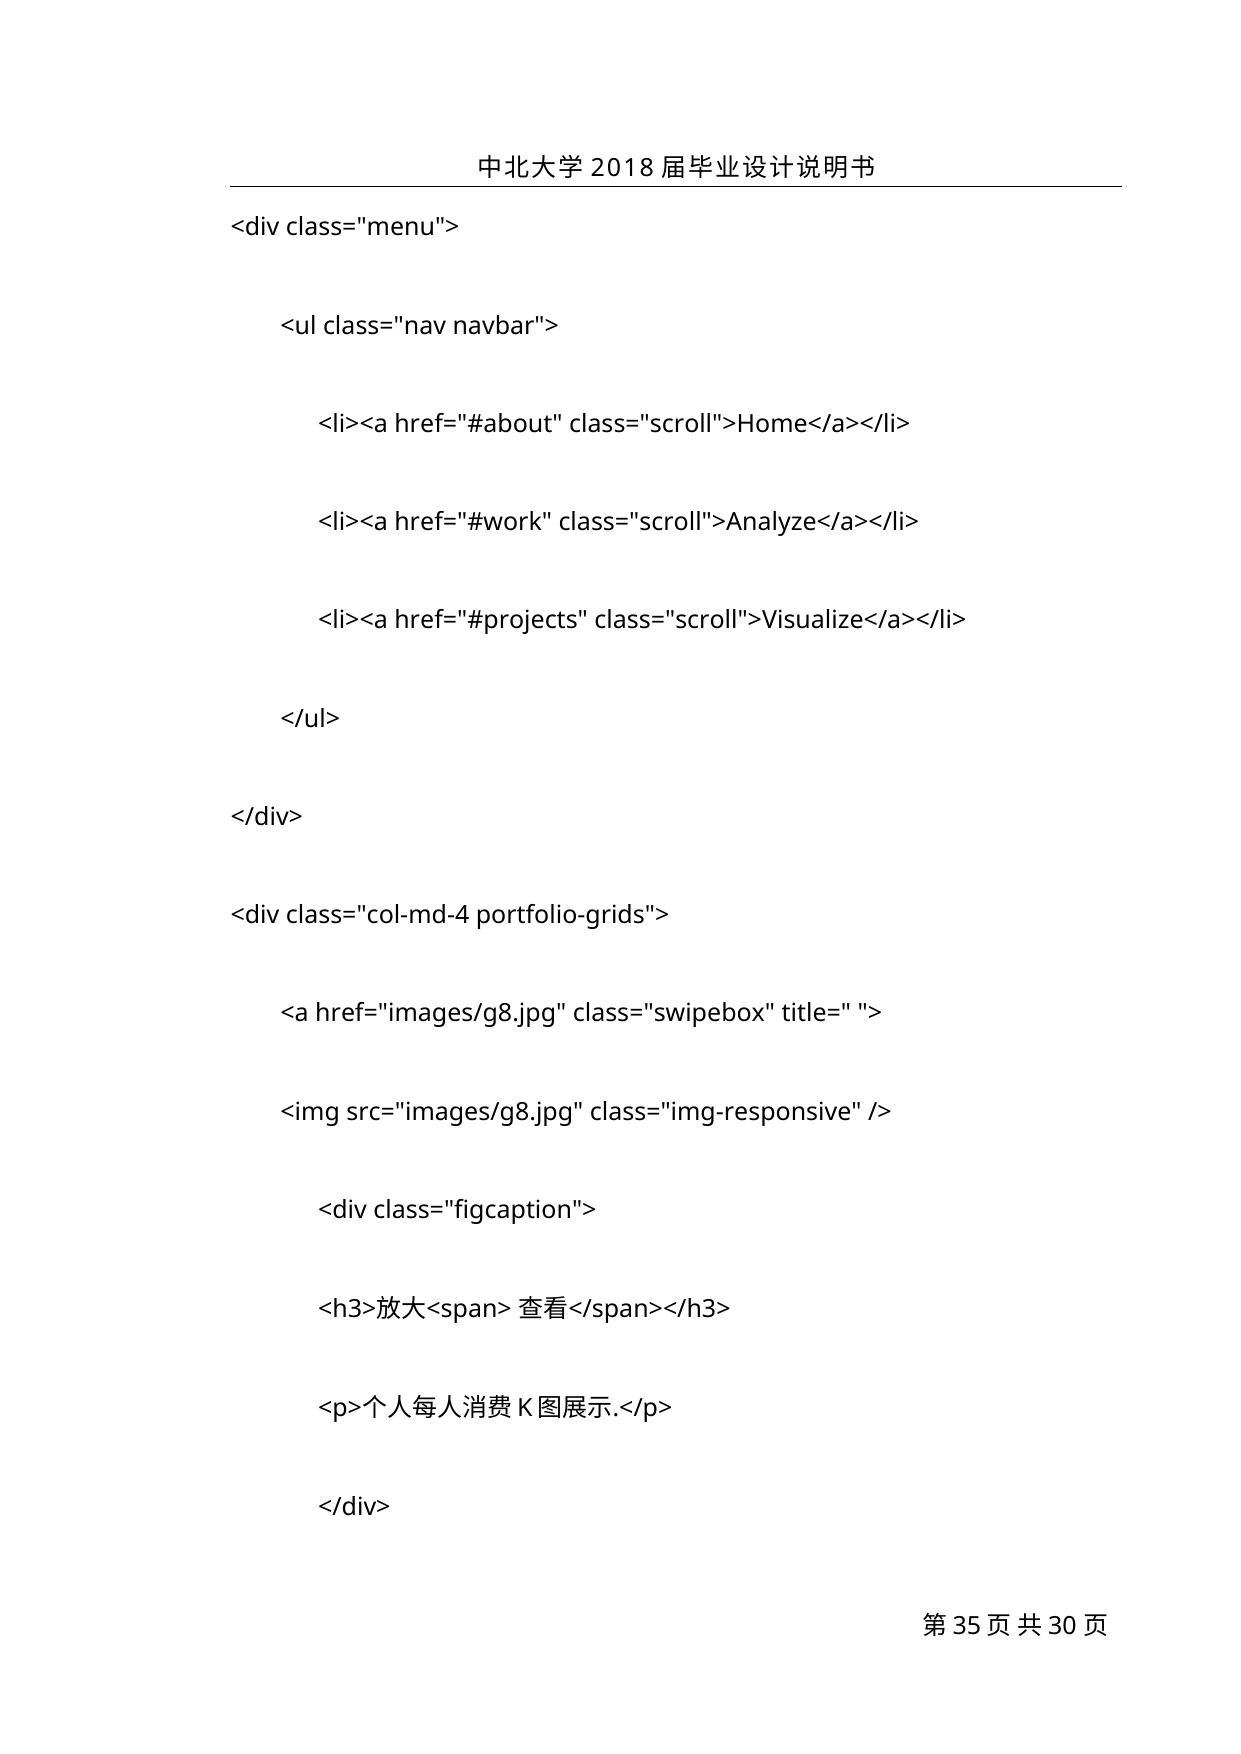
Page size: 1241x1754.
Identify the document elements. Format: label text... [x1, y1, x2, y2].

text <p>个人每人消费K图展示.</p> [230, 1373, 1122, 1438]
text <img src="images/g8.jpg" class="img-responsive" /> [230, 1078, 1122, 1143]
text </ul> [230, 685, 1122, 750]
text <li><a href="#projects" class="scroll">Visualize</a></li> [230, 587, 1122, 652]
text <div class="col-md-4 portfolio-grids"> [230, 881, 1122, 946]
text </div> [230, 1473, 1122, 1538]
text </div> [230, 783, 1122, 848]
text <a href="images/g8.jpg" class="swipebox" title=" "> [230, 979, 1122, 1044]
text <li><a href="#work" class="scroll">Analyze</a></li> [230, 488, 1122, 553]
text <div class="menu"> [230, 194, 1122, 259]
text <li><a href="#about" class="scroll">Home</a></li> [230, 390, 1122, 455]
text <ul class="nav navbar"> [230, 292, 1122, 357]
text <h3>放大<span> 查看</span></h3> [230, 1274, 1122, 1339]
text <div class="figcaption"> [230, 1176, 1122, 1241]
